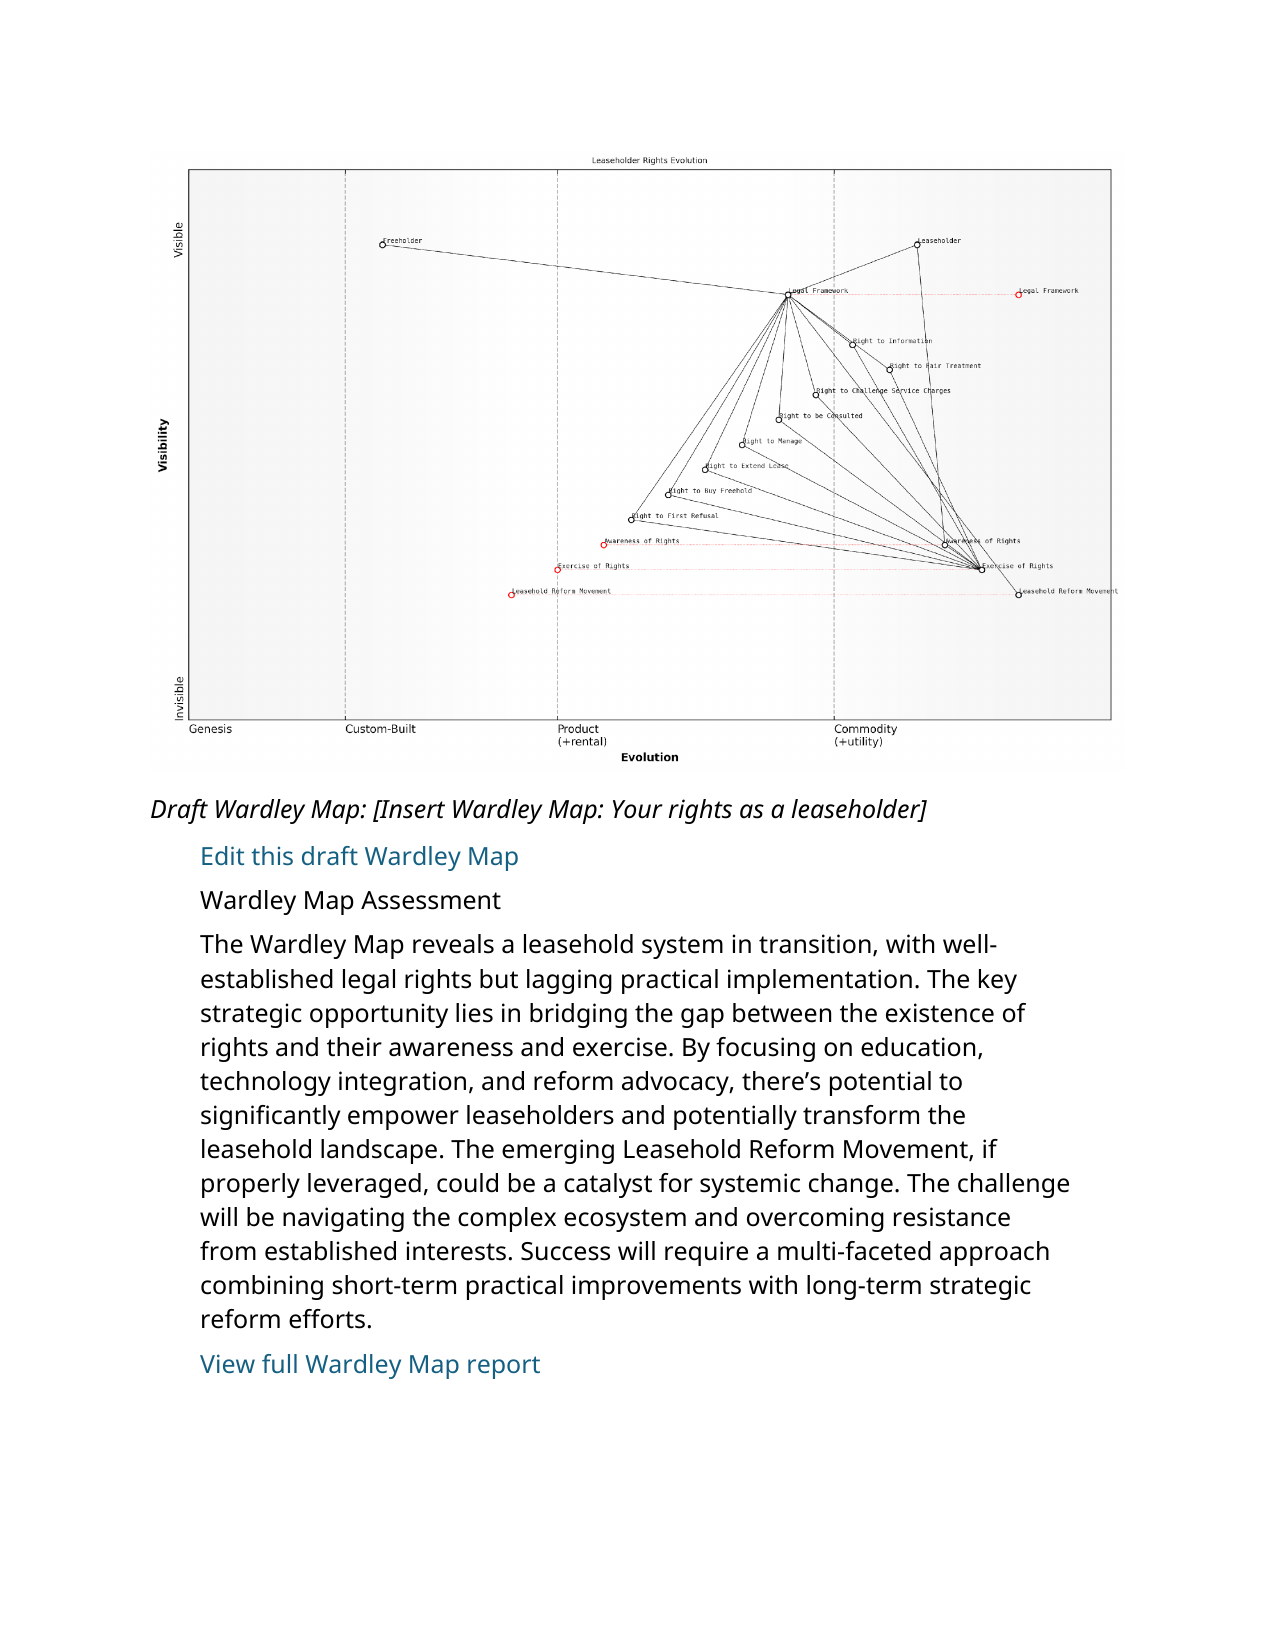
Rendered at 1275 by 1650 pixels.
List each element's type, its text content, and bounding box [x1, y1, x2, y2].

text View full Wardley Map report [200, 1346, 1075, 1380]
text Edit this draft Wardley Map [200, 838, 1075, 872]
picture [150, 150, 1125, 771]
text Wardley Map Assessment [200, 883, 1075, 917]
text Draft Wardley Map: [Insert Wardley Map: Your rights as a leaseholder] [150, 792, 1125, 826]
text The Wardley Map reveals a leasehold system in transition, with well-established legal rights but lagging practical implementation. The key strategic opportunity lies in bridging the gap between the existence of rights and their awareness and exercise. By focusing on education, technology integration, and reform advocacy, there’s potential to significantly empower leaseholders and potentially transform the leasehold landscape. The emerging Leasehold Reform Movement, if properly leveraged, could be a catalyst for systemic change. The challenge will be navigating the complex ecosystem and overcoming resistance from established interests. Success will require a multi-faceted approach combining short-term practical improvements with long-term strategic reform efforts. [200, 927, 1075, 1336]
